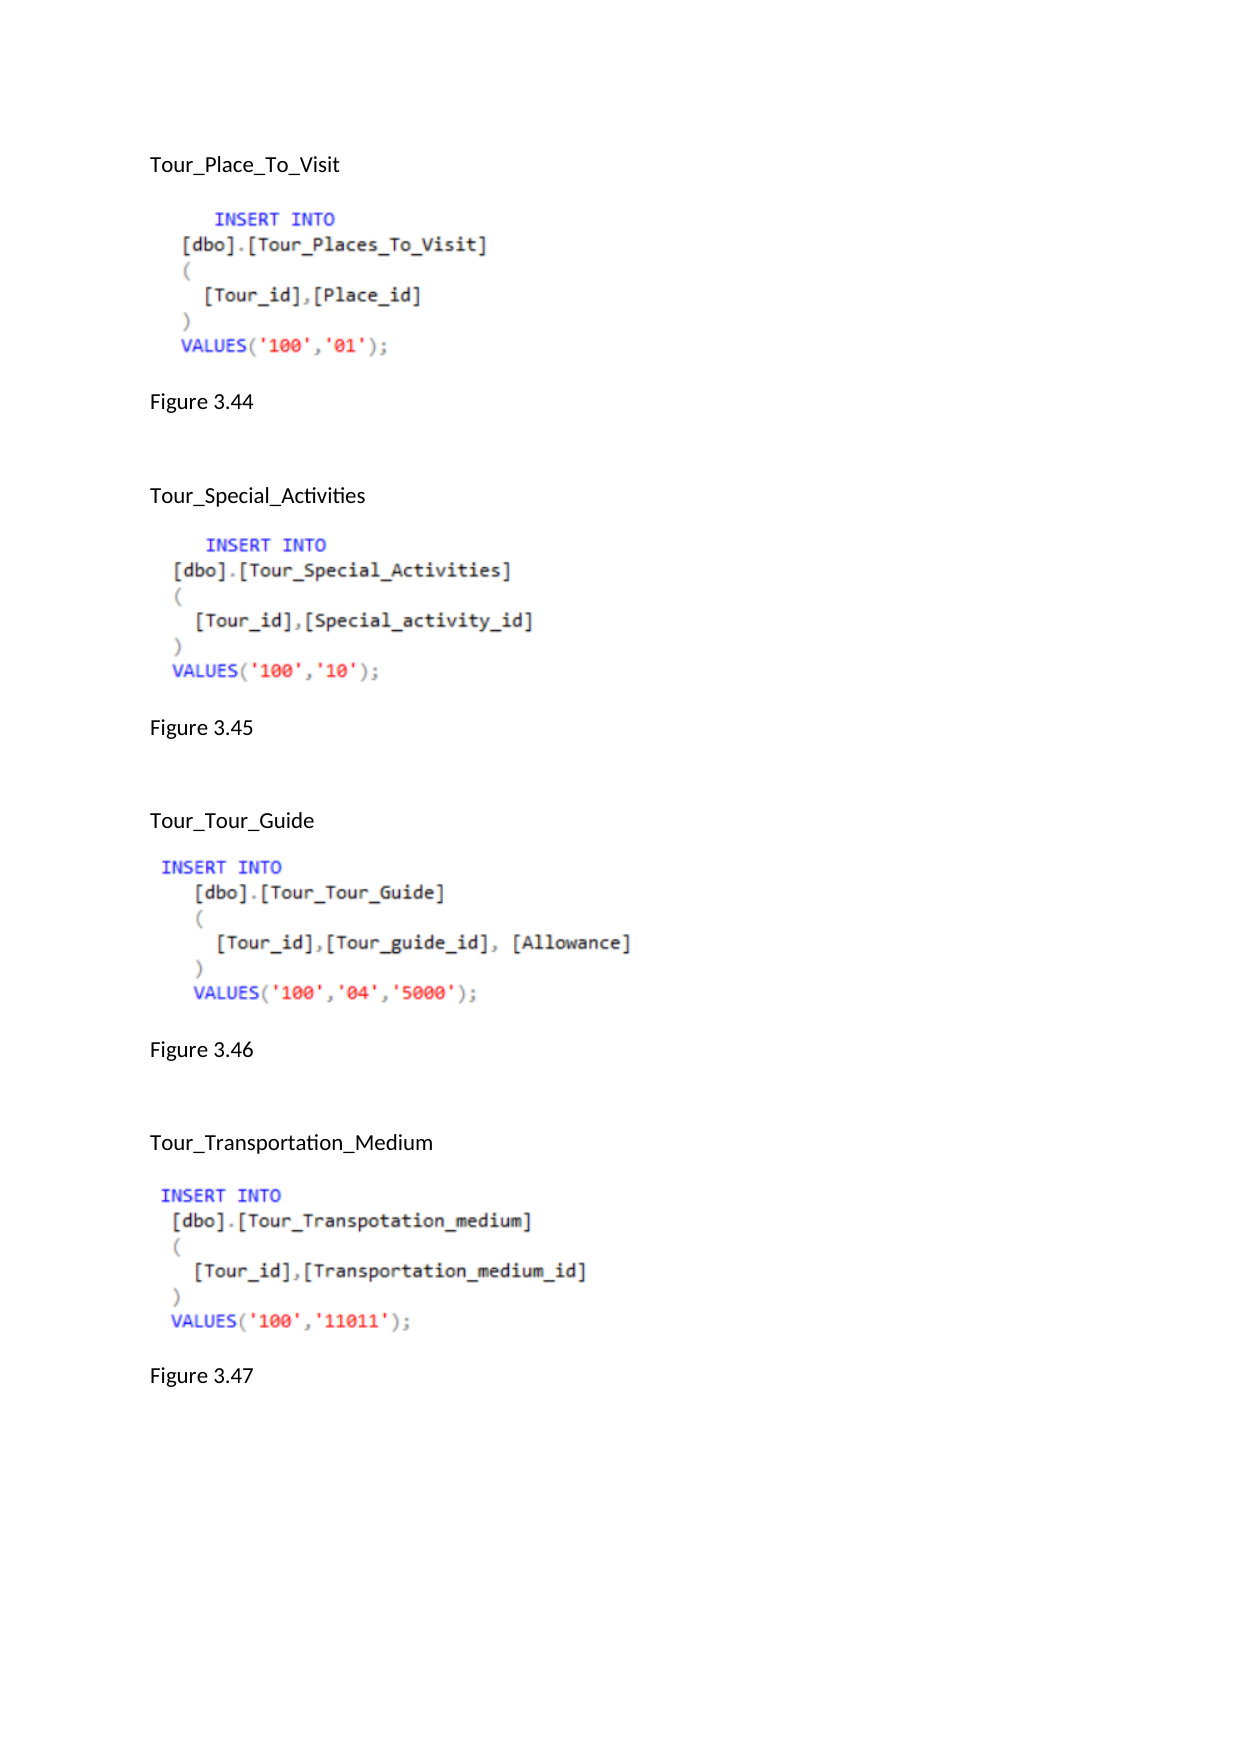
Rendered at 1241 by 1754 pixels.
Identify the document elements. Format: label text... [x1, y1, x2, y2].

text Tour_Transportation_Medium [150, 1128, 1090, 1156]
text Tour_Special_Activities [150, 481, 1090, 509]
text Tour_Tour_Guide [150, 806, 1090, 834]
text Figure 3.45 [150, 713, 1090, 741]
text Figure 3.46 [150, 1035, 1090, 1063]
text Tour_Place_To_Visit [150, 150, 1090, 178]
picture [150, 853, 697, 1016]
text Figure 3.44 [150, 387, 1090, 415]
picture [150, 1175, 732, 1343]
text Figure 3.47 [150, 1362, 1090, 1390]
picture [150, 196, 907, 369]
picture [150, 527, 805, 694]
